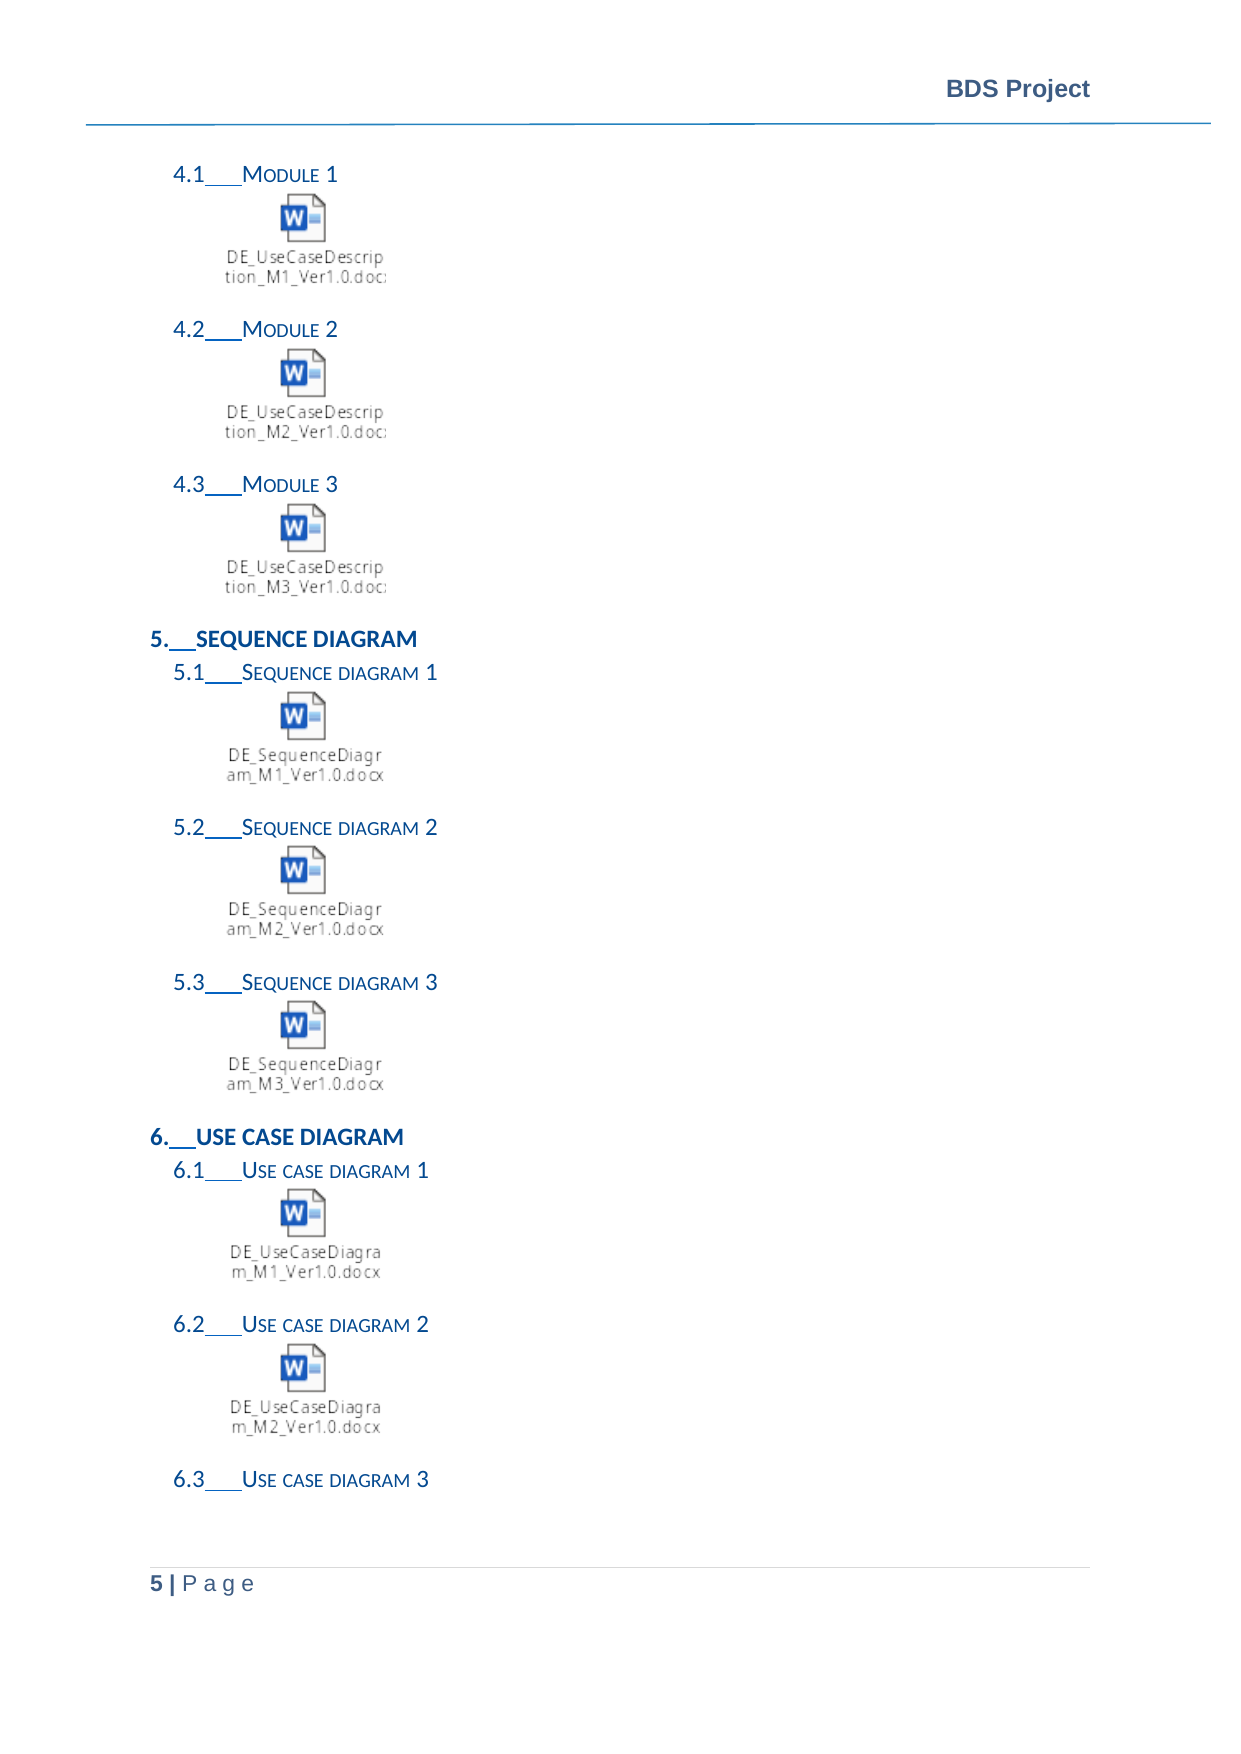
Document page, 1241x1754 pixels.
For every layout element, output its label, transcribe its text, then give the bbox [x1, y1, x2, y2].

text 6.1 Use case diagram 1 [173, 1154, 1090, 1184]
text 6. Use Case Diagram [150, 1121, 1090, 1151]
text 4.1 Module 1 [173, 158, 1090, 189]
text 4.3 Module 3 [173, 468, 1090, 499]
text 6.3 Use case diagram 3 [173, 1463, 1090, 1494]
text 5.1 Sequence diagram 1 [173, 656, 1090, 687]
text 5. Sequence Diagram [150, 623, 1090, 654]
text 5.2 Sequence diagram 2 [173, 811, 1090, 842]
text 4.2 Module 2 [173, 313, 1090, 344]
text 6.2 Use case diagram 2 [173, 1309, 1090, 1339]
text 5.3 Sequence diagram 3 [173, 966, 1090, 996]
